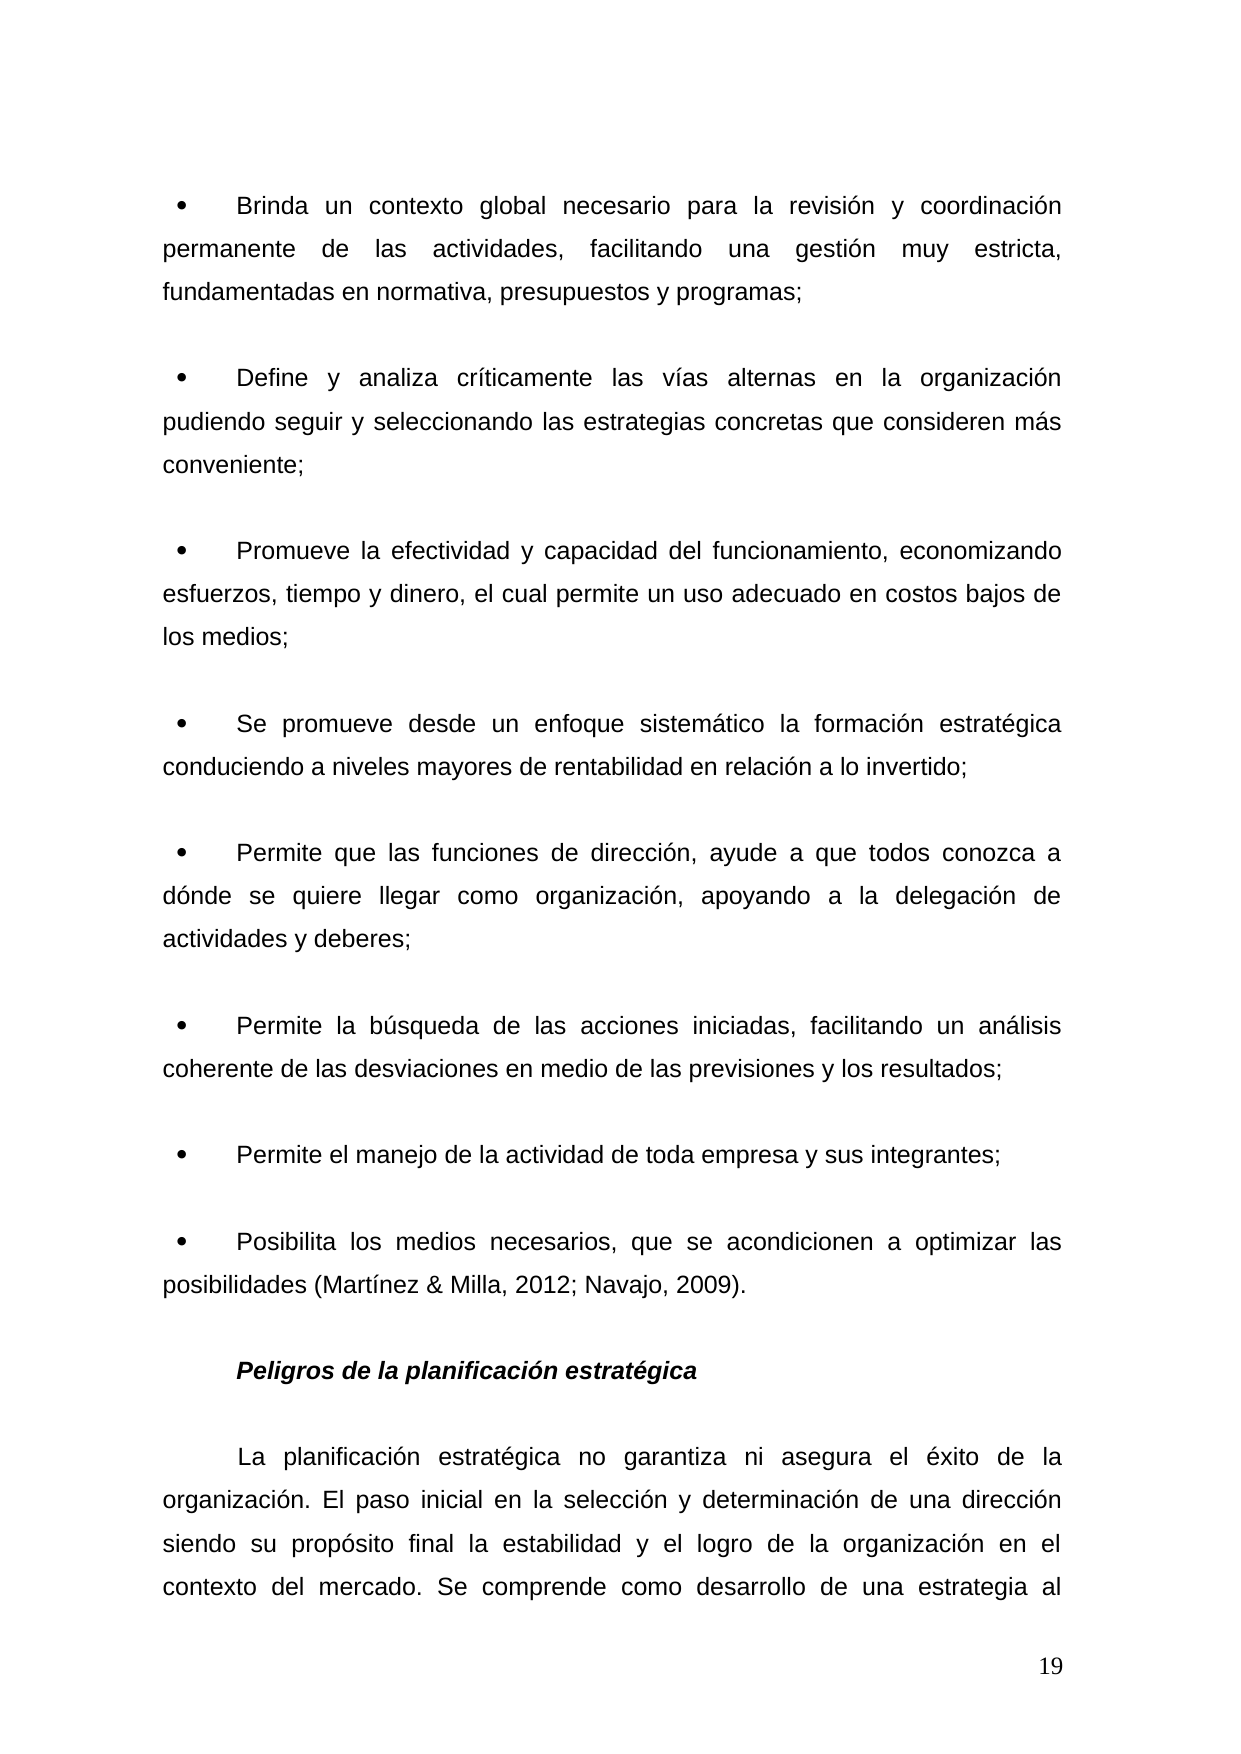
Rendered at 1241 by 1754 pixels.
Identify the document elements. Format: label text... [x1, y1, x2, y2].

list Brinda un contexto global necesario para la revisión y coordinación permanente de las actividades, facilitando una gestión muy estricta, fundamentadas en normativa, presupuestos y programas; [162, 191, 1063, 306]
list Permite el manejo de la actividad de toda empresa y sus integrantes; [162, 1140, 1063, 1169]
list Permite la búsqueda de las acciones iniciadas, facilitando un análisis coherente de las desviaciones en medio de las previsiones y los resultados; [162, 1011, 1063, 1083]
list Se promueve desde un enfoque sistemático la formación estratégica conduciendo a niveles mayores de rentabilidad en relación a lo invertido; [162, 709, 1063, 781]
list Permite que las funciones de dirección, ayude a que todos conozca a dónde se quiere llegar como organización, apoyando a la delegación de actividades y deberes; [162, 838, 1063, 953]
list Posibilita los medios necesarios, que se acondicionen a optimizar las posibilidades (Martínez & Milla, 2012; Navajo, 2009). [162, 1227, 1063, 1298]
subtitle Peligros de la planificación estratégica [162, 1356, 1063, 1385]
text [162, 1442, 1063, 1600]
list Define y analiza críticamente las vías alternas en la organización pudiendo seguir y seleccionando las estrategias concretas que consideren más conveniente; [162, 363, 1063, 478]
list Promueve la efectividad y capacidad del funcionamiento, economizando esfuerzos, tiempo y dinero, el cual permite un uso adecuado en costos bajos de los medios; [162, 536, 1063, 651]
